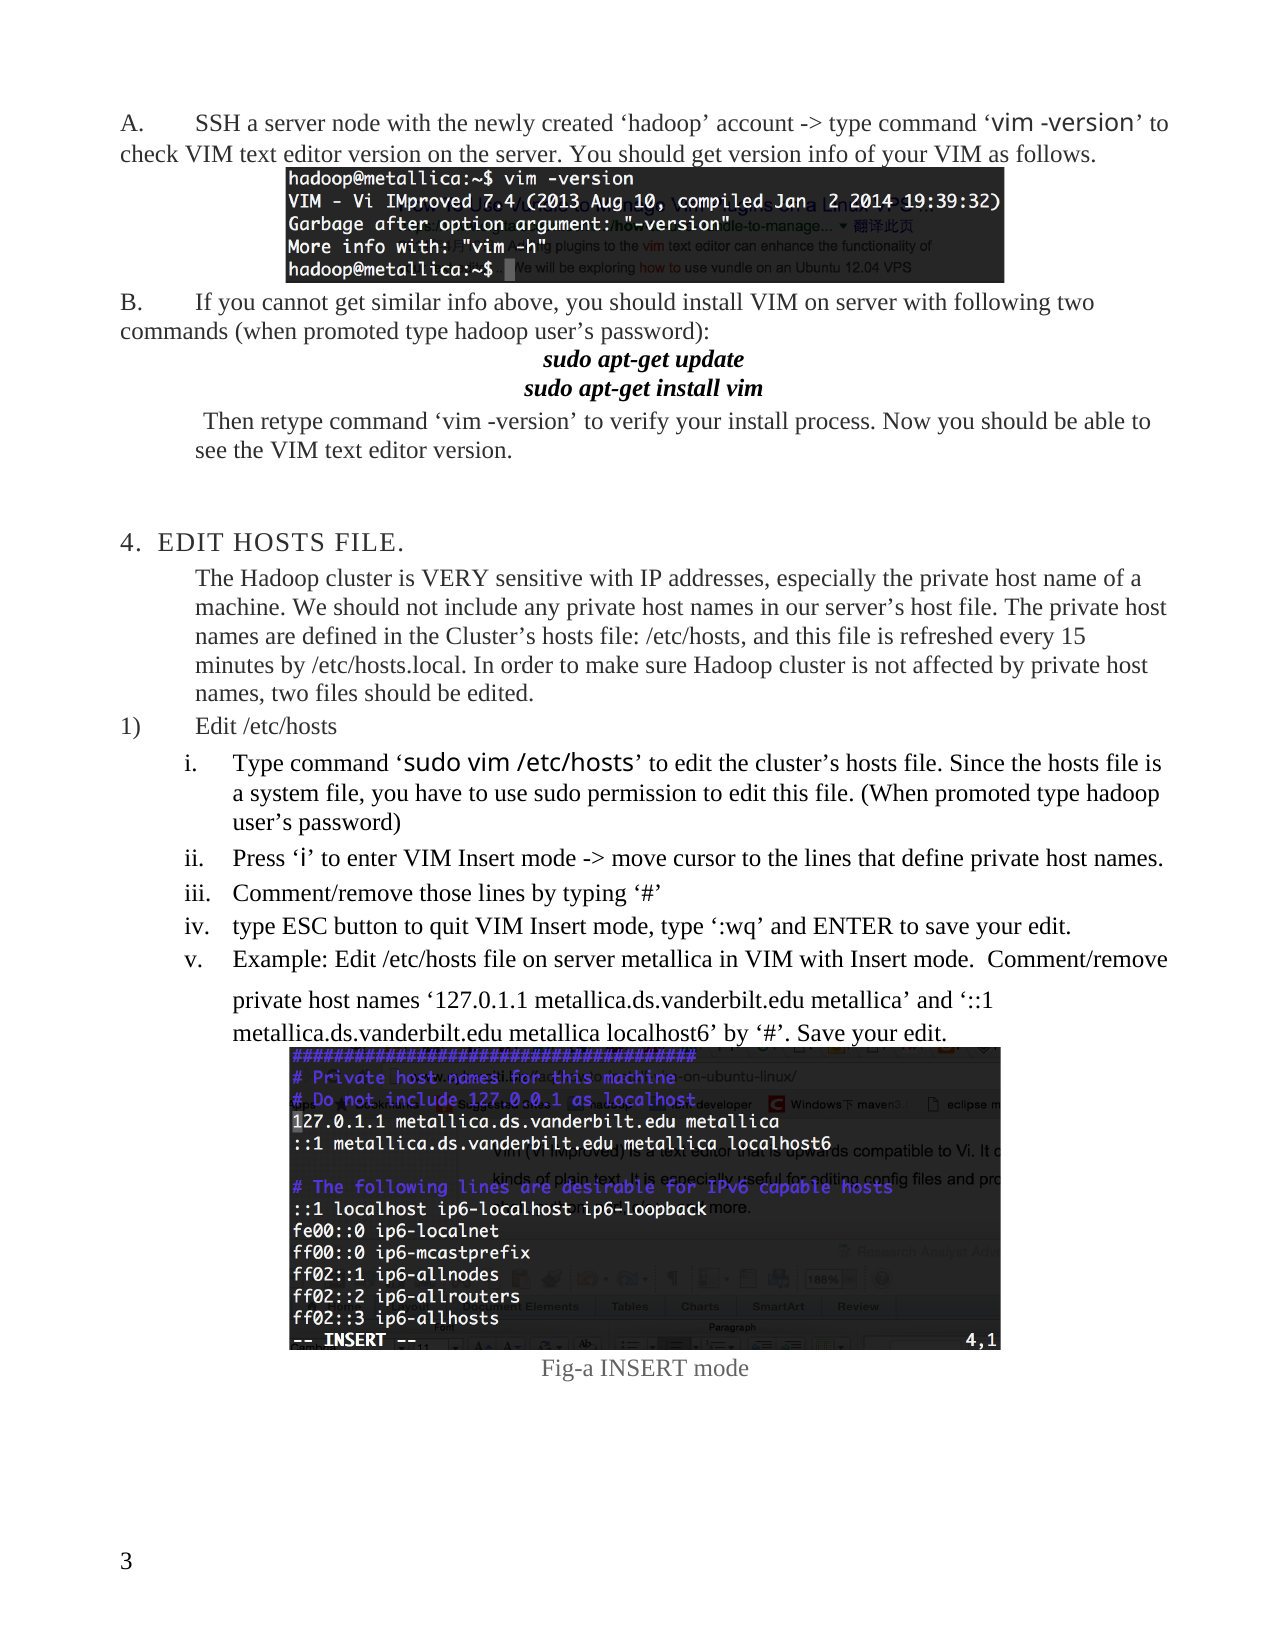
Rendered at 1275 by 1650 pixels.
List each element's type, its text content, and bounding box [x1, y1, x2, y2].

subtitle Edit /etc/hosts [120, 711, 1170, 740]
picture [289, 1047, 1001, 1350]
picture [285, 167, 1005, 283]
subtitle SSH a server node with the newly created ‘hadoop’ account -> type command ‘vim -version’ to check VIM text editor version on the server. You should get version info of your VIM as follows. [120, 105, 1170, 168]
subtitle Example: Edit /etc/hosts file on server metallica in VIM with Insert mode. Comment/remove private host names ‘127.0.1.1 metallica.ds.vanderbilt.edu metallica’ and ‘::1 metallica.ds.vanderbilt.edu metallica localhost6’ by ‘#’. Save your edit. [184, 944, 1170, 1047]
subtitle Press ‘i’ to enter VIM Insert mode -> move cursor to the lines that define private host names. [184, 840, 1170, 874]
subtitle Then retype command ‘vim -version’ to verify your install process. Now you should be able to see the VIM text editor version. [157, 406, 1170, 464]
text sudo apt-get update [120, 344, 1170, 373]
subtitle Comment/remove those lines by typing ‘#’ [184, 878, 1170, 907]
subtitle The Hadoop cluster is VERY sensitive with IP addresses, especially the private host name of a machine. We should not include any private host names in our server’s host file. The private host names are defined in the Cluster’s hosts file: /etc/hosts, and this file is refreshed every 15 minutes by /etc/hosts.local. In order to make sure Hadoop cluster is not affected by private host names, two files should be edited. [157, 563, 1170, 707]
subtitle type ESC button to quit VIM Insert mode, type ‘:wq’ and ENTER to save your edit. [184, 911, 1170, 940]
text sudo apt-get install vim [120, 373, 1170, 402]
subtitle If you cannot get similar info above, you should install VIM on server with following two commands (when promoted type hadoop user’s password): [120, 287, 1170, 344]
subtitle Fig-a INSERT mode [120, 1353, 1170, 1382]
subtitle Edit hosts file. [120, 526, 1170, 557]
subtitle Type command ‘sudo vim /etc/hosts’ to edit the cluster’s hosts file. Since the hosts file is a system file, you have to use sudo permission to edit this file. (When promoted type hadoop user’s password) [184, 744, 1170, 836]
